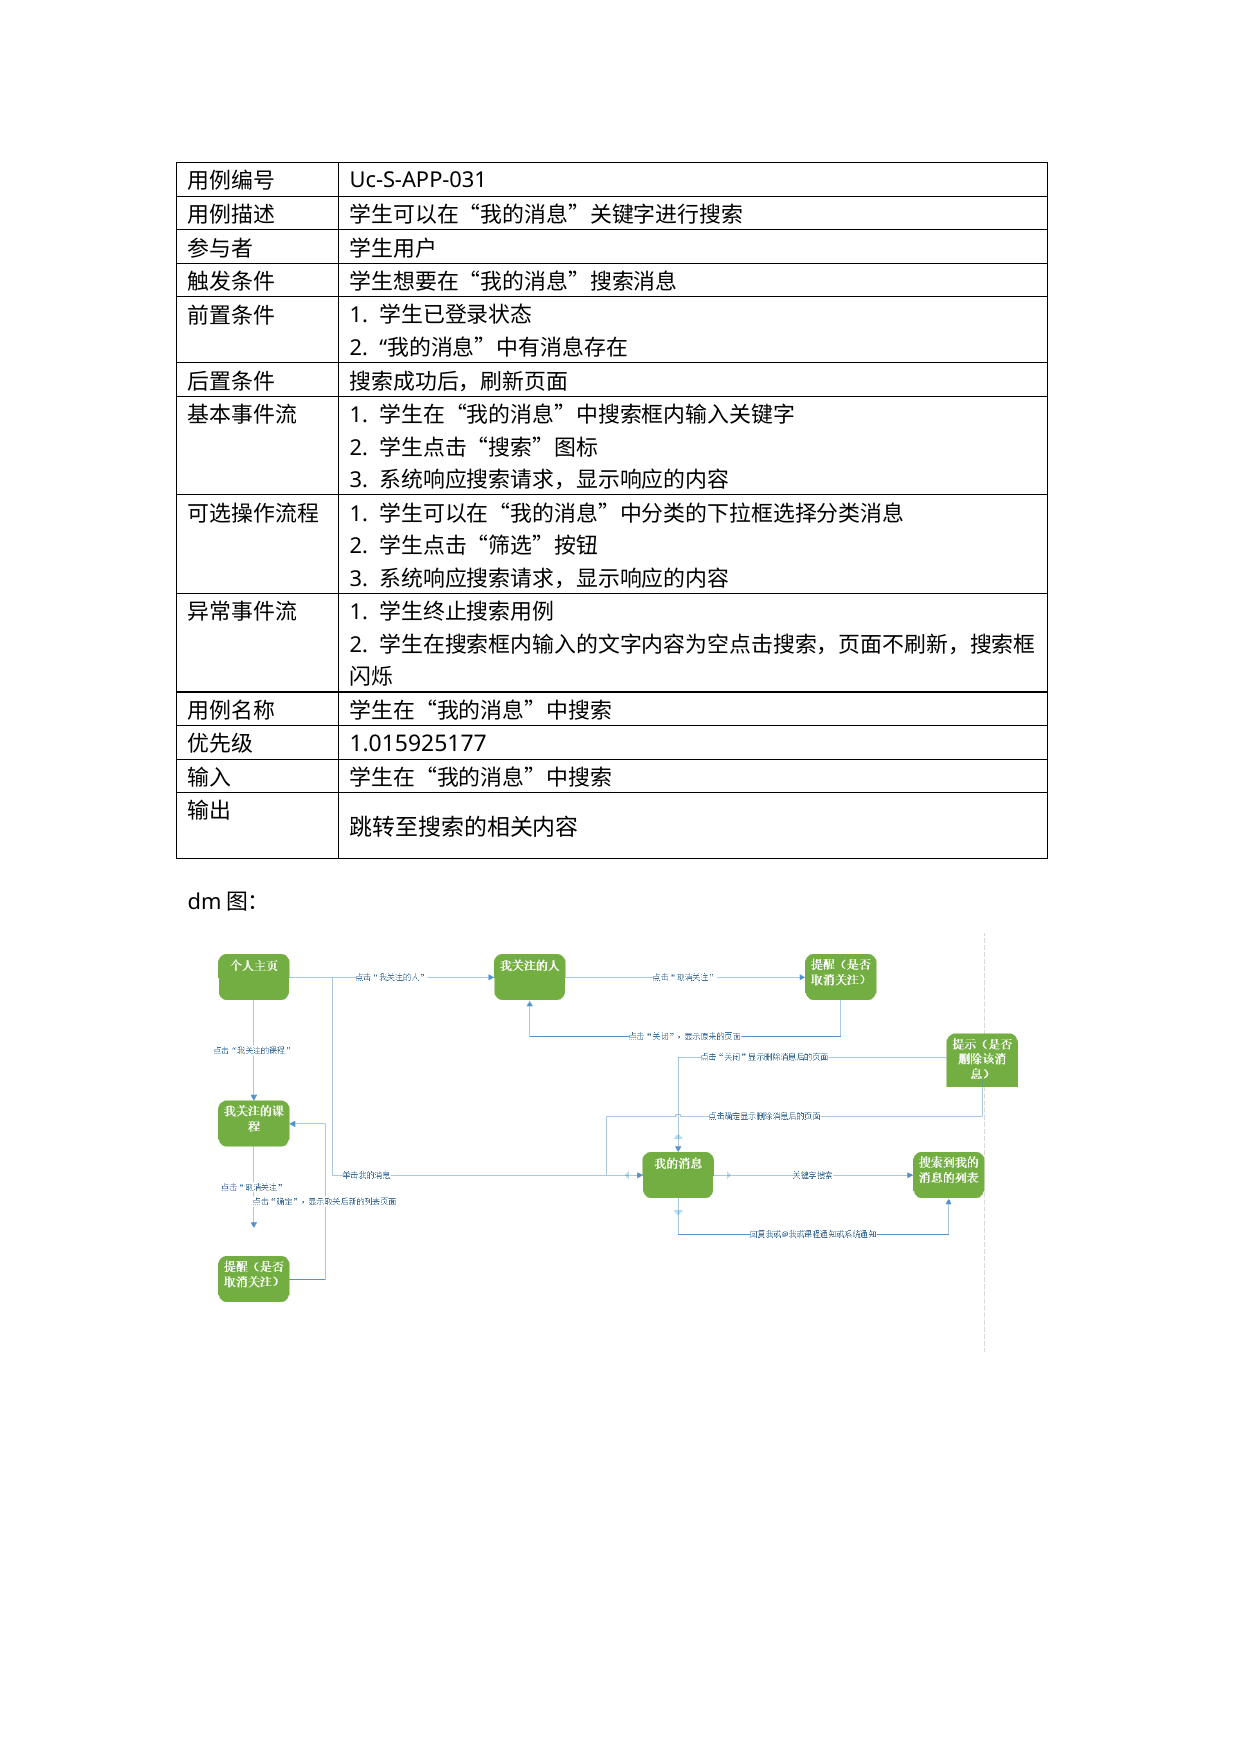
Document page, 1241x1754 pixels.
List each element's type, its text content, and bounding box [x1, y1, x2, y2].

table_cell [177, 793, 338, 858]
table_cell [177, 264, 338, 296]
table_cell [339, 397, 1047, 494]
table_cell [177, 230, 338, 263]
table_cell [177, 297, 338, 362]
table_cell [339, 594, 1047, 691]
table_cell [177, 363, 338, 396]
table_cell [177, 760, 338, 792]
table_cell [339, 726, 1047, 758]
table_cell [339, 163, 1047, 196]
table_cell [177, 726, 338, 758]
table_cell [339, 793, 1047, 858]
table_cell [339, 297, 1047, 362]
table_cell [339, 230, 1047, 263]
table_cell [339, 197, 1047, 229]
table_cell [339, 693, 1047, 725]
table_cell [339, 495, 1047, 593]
picture [187, 933, 1053, 1352]
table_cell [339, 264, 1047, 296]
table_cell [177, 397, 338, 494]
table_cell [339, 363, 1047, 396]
subtitle dm图： [187, 884, 1053, 917]
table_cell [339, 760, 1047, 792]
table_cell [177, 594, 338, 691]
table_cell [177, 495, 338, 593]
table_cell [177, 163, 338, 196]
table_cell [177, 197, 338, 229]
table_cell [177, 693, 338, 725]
